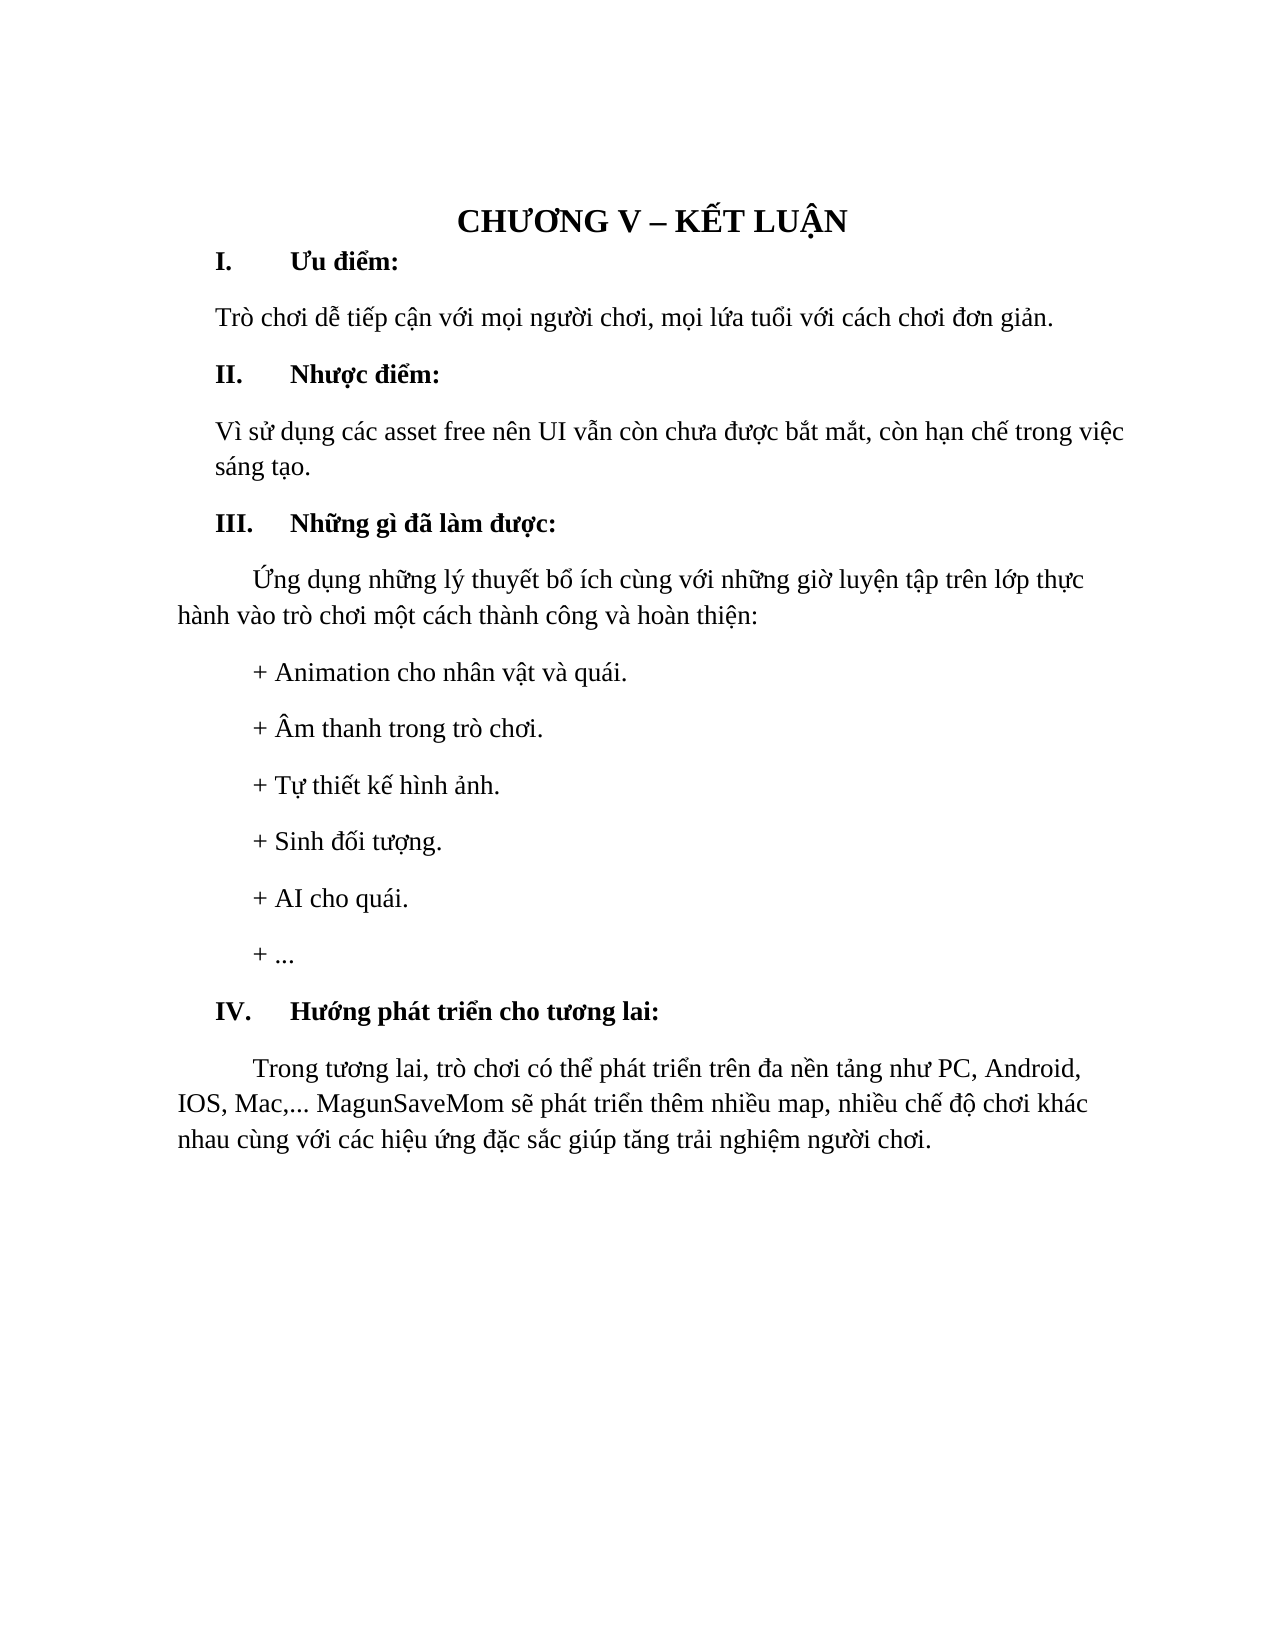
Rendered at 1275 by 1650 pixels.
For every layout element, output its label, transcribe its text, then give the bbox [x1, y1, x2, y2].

text Trong tương lai, trò chơi có thể phát triển trên đa nền tảng như PC, Android, IOS, Mac,... MagunSaveMom sẽ phát triển thêm nhiều map, nhiều chế độ chơi khác nhau cùng với các hiệu ứng đặc sắc giúp tăng trải nghiệm người chơi. [177, 1052, 1127, 1154]
text + Tự thiết kế hình ảnh. [177, 769, 1127, 800]
text + ... [177, 939, 1127, 970]
subtitle CHƯƠNG V – KẾT LUẬN [177, 201, 1127, 239]
list Những gì đã làm được: [215, 507, 1127, 538]
text + Âm thanh trong trò chơi. [177, 712, 1127, 743]
text Ứng dụng những lý thuyết bổ ích cùng với những giờ luyện tập trên lớp thực hành vào trò chơi một cách thành công và hoàn thiện: [177, 563, 1127, 630]
text + AI cho quái. [177, 882, 1127, 913]
text Vì sử dụng các asset free nên UI vẫn còn chưa được bắt mắt, còn hạn chế trong việc sáng tạo. [215, 415, 1127, 482]
text Trò chơi dễ tiếp cận với mọi người chơi, mọi lứa tuổi với cách chơi đơn giản. [177, 302, 1127, 333]
list Hướng phát triển cho tương lai: [215, 995, 1127, 1026]
list Ưu điểm: [215, 245, 1127, 276]
text + Animation cho nhân vật và quái. [177, 656, 1127, 687]
text + Sinh đối tượng. [177, 826, 1127, 857]
list Nhược điểm: [215, 358, 1127, 389]
